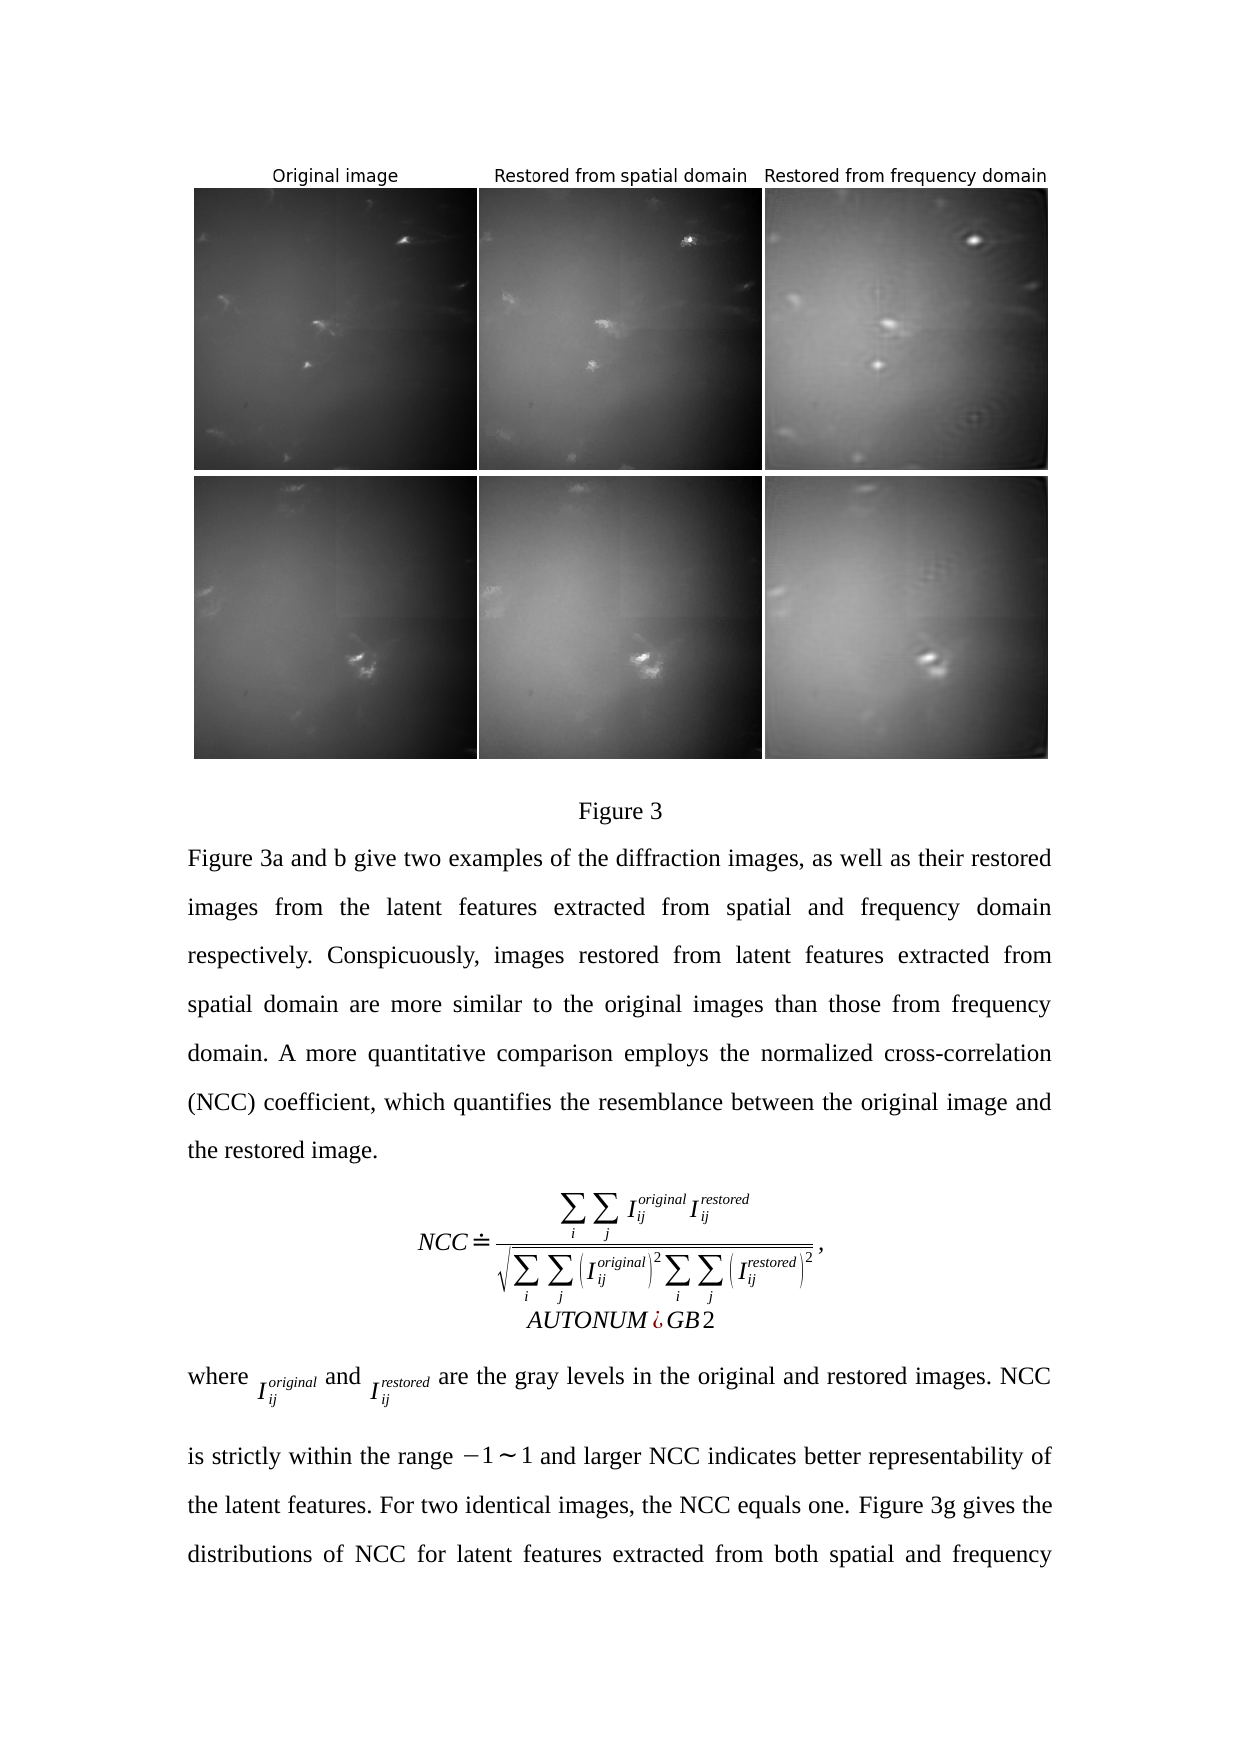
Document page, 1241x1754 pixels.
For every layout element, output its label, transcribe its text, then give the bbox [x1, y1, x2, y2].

picture [187, 162, 1053, 765]
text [187, 1358, 1053, 1569]
text Figure 3 [187, 794, 1053, 827]
text Figure 3a and b give two examples of the diffraction images, as well as their restored images from the latent features extracted from spatial and frequency domain respectively. Conspicuously, images restored from latent features extracted from spatial domain are more similar to the original images than those from frequency domain. A more quantitative comparison employs the normalized cross-correlation (NCC) coefficient, which quantifies the resemblance between the original image and the restored image. [187, 841, 1053, 1166]
